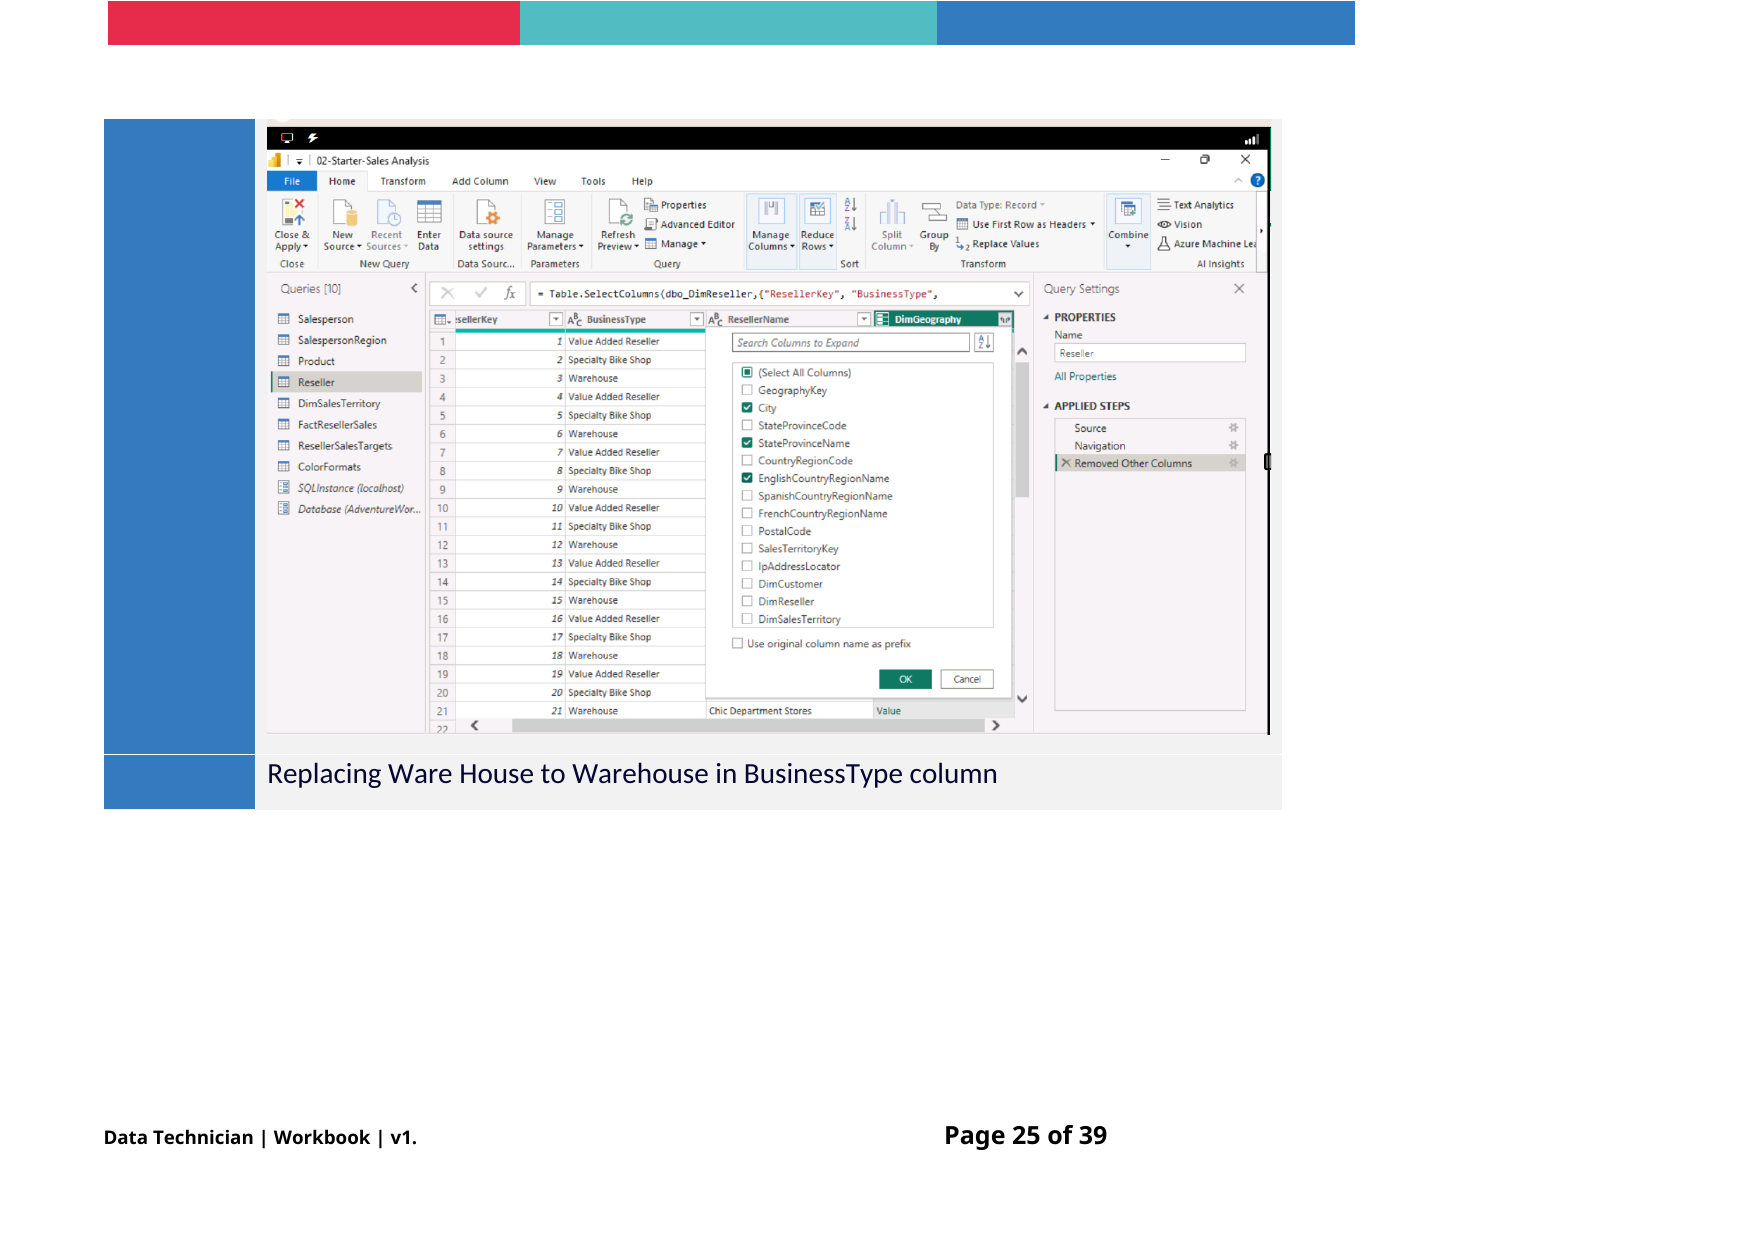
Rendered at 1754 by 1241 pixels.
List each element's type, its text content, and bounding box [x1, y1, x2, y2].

table_cell Configured Reseller query and included only three columns in DimGeography column [256, 119, 1282, 754]
table_cell [104, 755, 255, 809]
table_cell Replacing Ware House to Warehouse in BusinessType column [256, 755, 1282, 809]
picture [267, 119, 1272, 735]
table_cell [104, 119, 255, 754]
